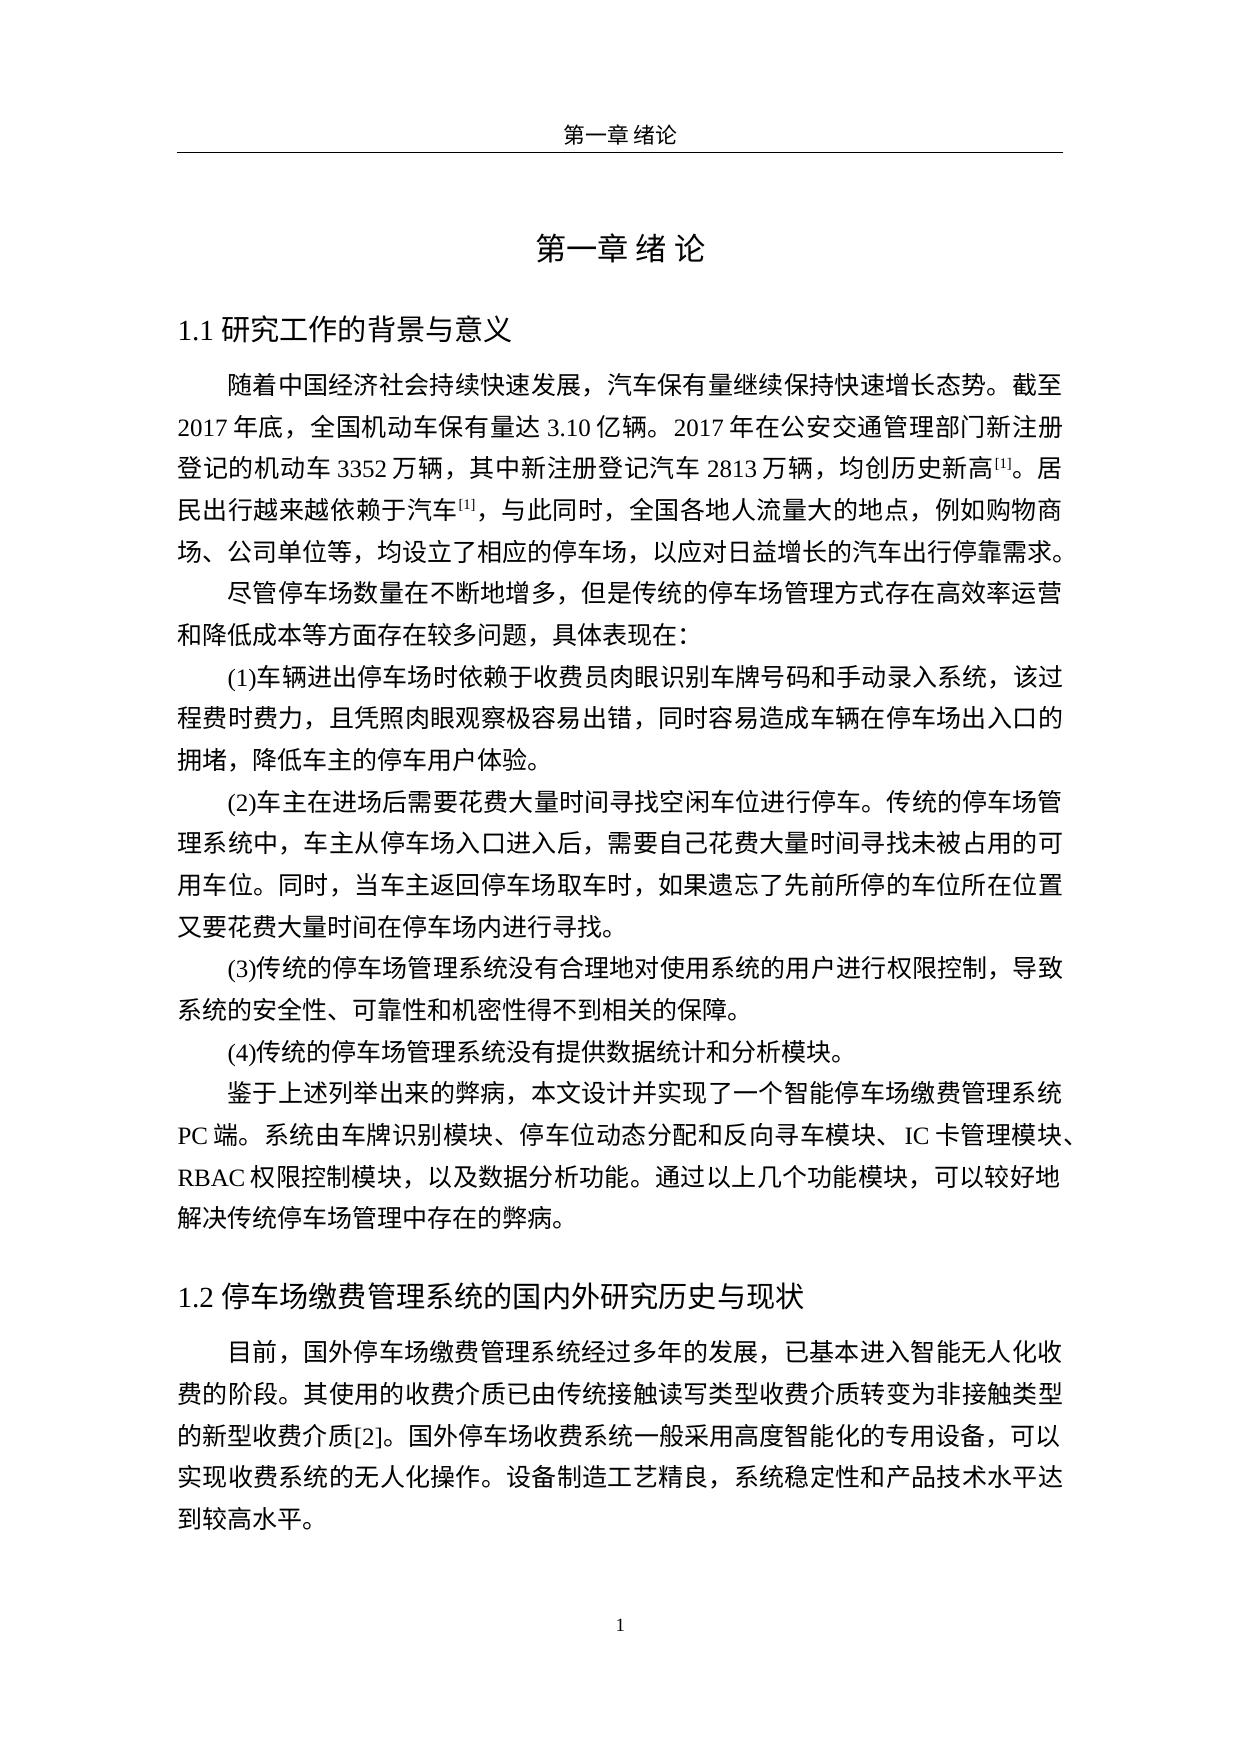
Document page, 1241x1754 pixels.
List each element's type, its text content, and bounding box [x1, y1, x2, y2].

text 1.1 研究工作的背景与意义 [177, 306, 1063, 349]
text 随着中国经济社会持续快速发展，汽车保有量继续保持快速增长态势。截至2017年底，全国机动车保有量达3.10亿辆。2017年在公安交通管理部门新注册登记的机动车3352万辆，其中新注册登记汽车2813万辆，均创历史新高[1]。居民出行越来越依赖于汽车[13]，与此同时，全国各地人流量大的地点，例如购物商场、公司单位等，均设立了相应的停车场，以应对日益增长的汽车出行停靠需求。 [177, 361, 1063, 569]
text 1.2 停车场缴费管理系统的国内外研究历史与现状 [177, 1274, 1063, 1316]
text 目前，国外停车场缴费管理系统经过多年的发展，已基本进入智能无人化收费的阶段。其使用的收费介质已由传统接触读写类型收费介质转变为非接触类型的新型收费介质[2]。国外停车场收费系统一般采用高度智能化的专用设备，可以实现收费系统的无人化操作。设备制造工艺精良，系统稳定性和产品技术水平达到较高水平。 [177, 1328, 1063, 1537]
text (4)传统的停车场管理系统没有提供数据统计和分析模块。 [177, 1028, 1063, 1069]
text 鉴于上述列举出来的弊病，本文设计并实现了一个智能停车场缴费管理系统PC端。系统由车牌识别模块、停车位动态分配和反向寻车模块、IC卡管理模块、RBAC权限控制模块，以及数据分析功能。通过以上几个功能模块，可以较好地解决传统停车场管理中存在的弊病。 [177, 1069, 1063, 1236]
text 第一章 绪 论 [177, 227, 1063, 269]
text (2)车主在进场后需要花费大量时间寻找空闲车位进行停车。传统的停车场管理系统中，车主从停车场入口进入后，需要自己花费大量时间寻找未被占用的可用车位。同时，当车主返回停车场取车时，如果遗忘了先前所停的车位所在位置，又要花费大量时间在停车场内进行寻找。 [177, 778, 1063, 944]
text (1)车辆进出停车场时依赖于收费员肉眼识别车牌号码和手动录入系统，该过程费时费力，且凭照肉眼观察极容易出错，同时容易造成车辆在停车场出入口的拥堵，降低车主的停车用户体验。 [177, 653, 1063, 778]
text 尽管停车场数量在不断地增多，但是传统的停车场管理方式存在高效率运营和降低成本等方面存在较多问题，具体表现在： [177, 569, 1063, 653]
text (3)传统的停车场管理系统没有合理地对使用系统的用户进行权限控制，导致系统的安全性、可靠性和机密性得不到相关的保障。 [177, 944, 1063, 1028]
